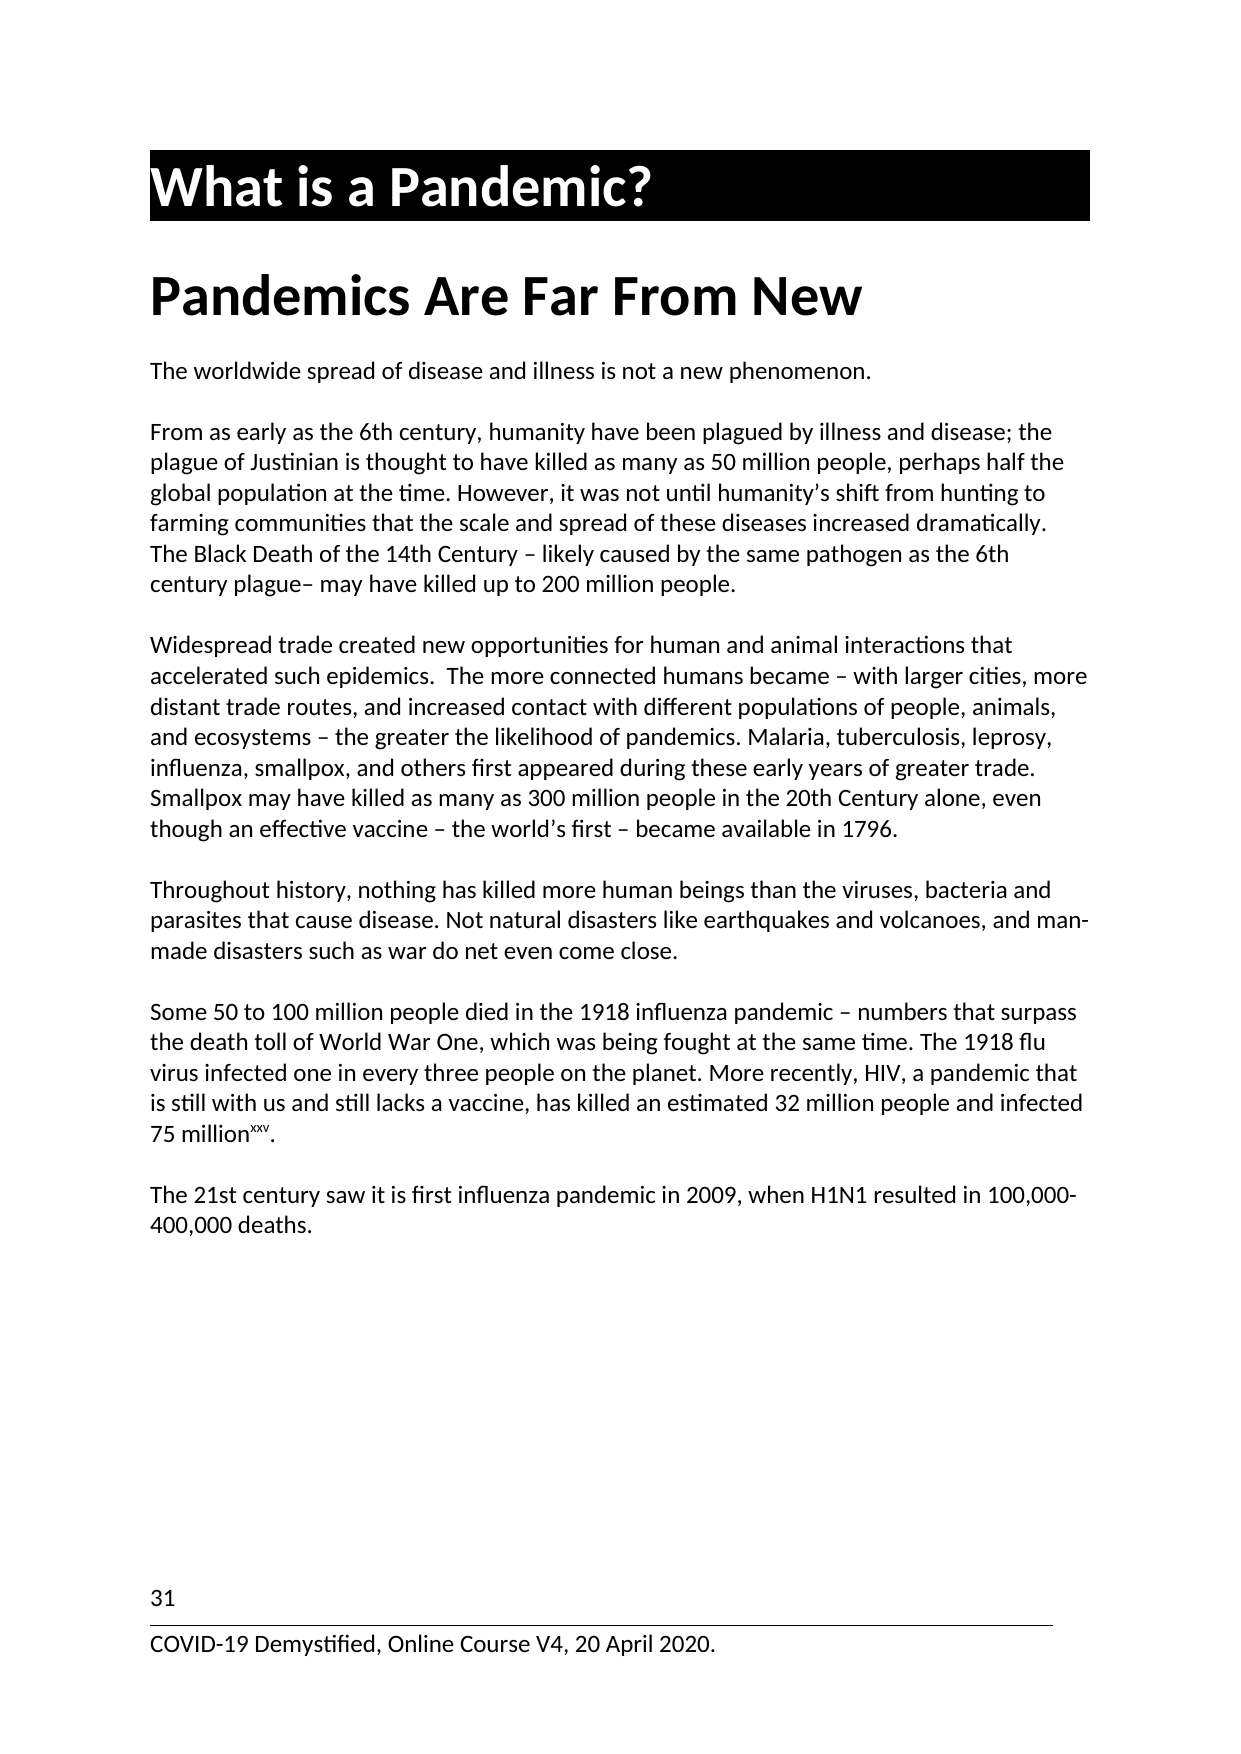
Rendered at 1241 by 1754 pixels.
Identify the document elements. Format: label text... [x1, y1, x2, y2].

text Throughout history, nothing has killed more human beings than the viruses, bacteria and parasites that cause disease. Not natural disasters like earthquakes and volcanoes, and man-made disasters such as war do net even come close. [150, 874, 1090, 965]
text The worldwide spread of disease and illness is not a new phenomenon. [150, 355, 1090, 386]
text Widespread trade created new opportunities for human and animal interactions that accelerated such epidemics. The more connected humans became – with larger cities, more distant trade routes, and increased contact with different populations of people, animals, and ecosystems – the greater the likelihood of pandemics. Malaria, tuberculosis, leprosy, influenza, smallpox, and others first appeared during these early years of greater trade. Smallpox may have killed as many as 300 million people in the 20th Century alone, even though an effective vaccine – the world’s first – became available in 1796. [150, 630, 1090, 843]
text From as early as the 6th century, humanity have been plagued by illness and disease; the plague of Justinian is thought to have killed as many as 50 million people, perhaps half the global population at the time. However, it was not until humanity’s shift from hunting to farming communities that the scale and spread of these diseases increased dramatically. The Black Death of the 14th Century – likely caused by the same pathogen as the 6th century plague– may have killed up to 200 million people. [150, 416, 1090, 599]
subtitle Pandemics Are Far From New [150, 259, 1090, 330]
text Some 50 to 100 million people died in the 1918 influenza pandemic – numbers that surpass the death toll of World War One, which was being fought at the same time. The 1918 flu virus infected one in every three people on the planet. More recently, HIV, a pandemic that is still with us and still lacks a vaccine, has killed an estimated 32 million people and infected 75 million. [150, 996, 1090, 1148]
text The 21st century saw it is first influenza pandemic in 2009, when H1N1 resulted in 100,000-400,000 deaths. [150, 1179, 1090, 1240]
subtitle What is a Pandemic? [150, 150, 1090, 221]
